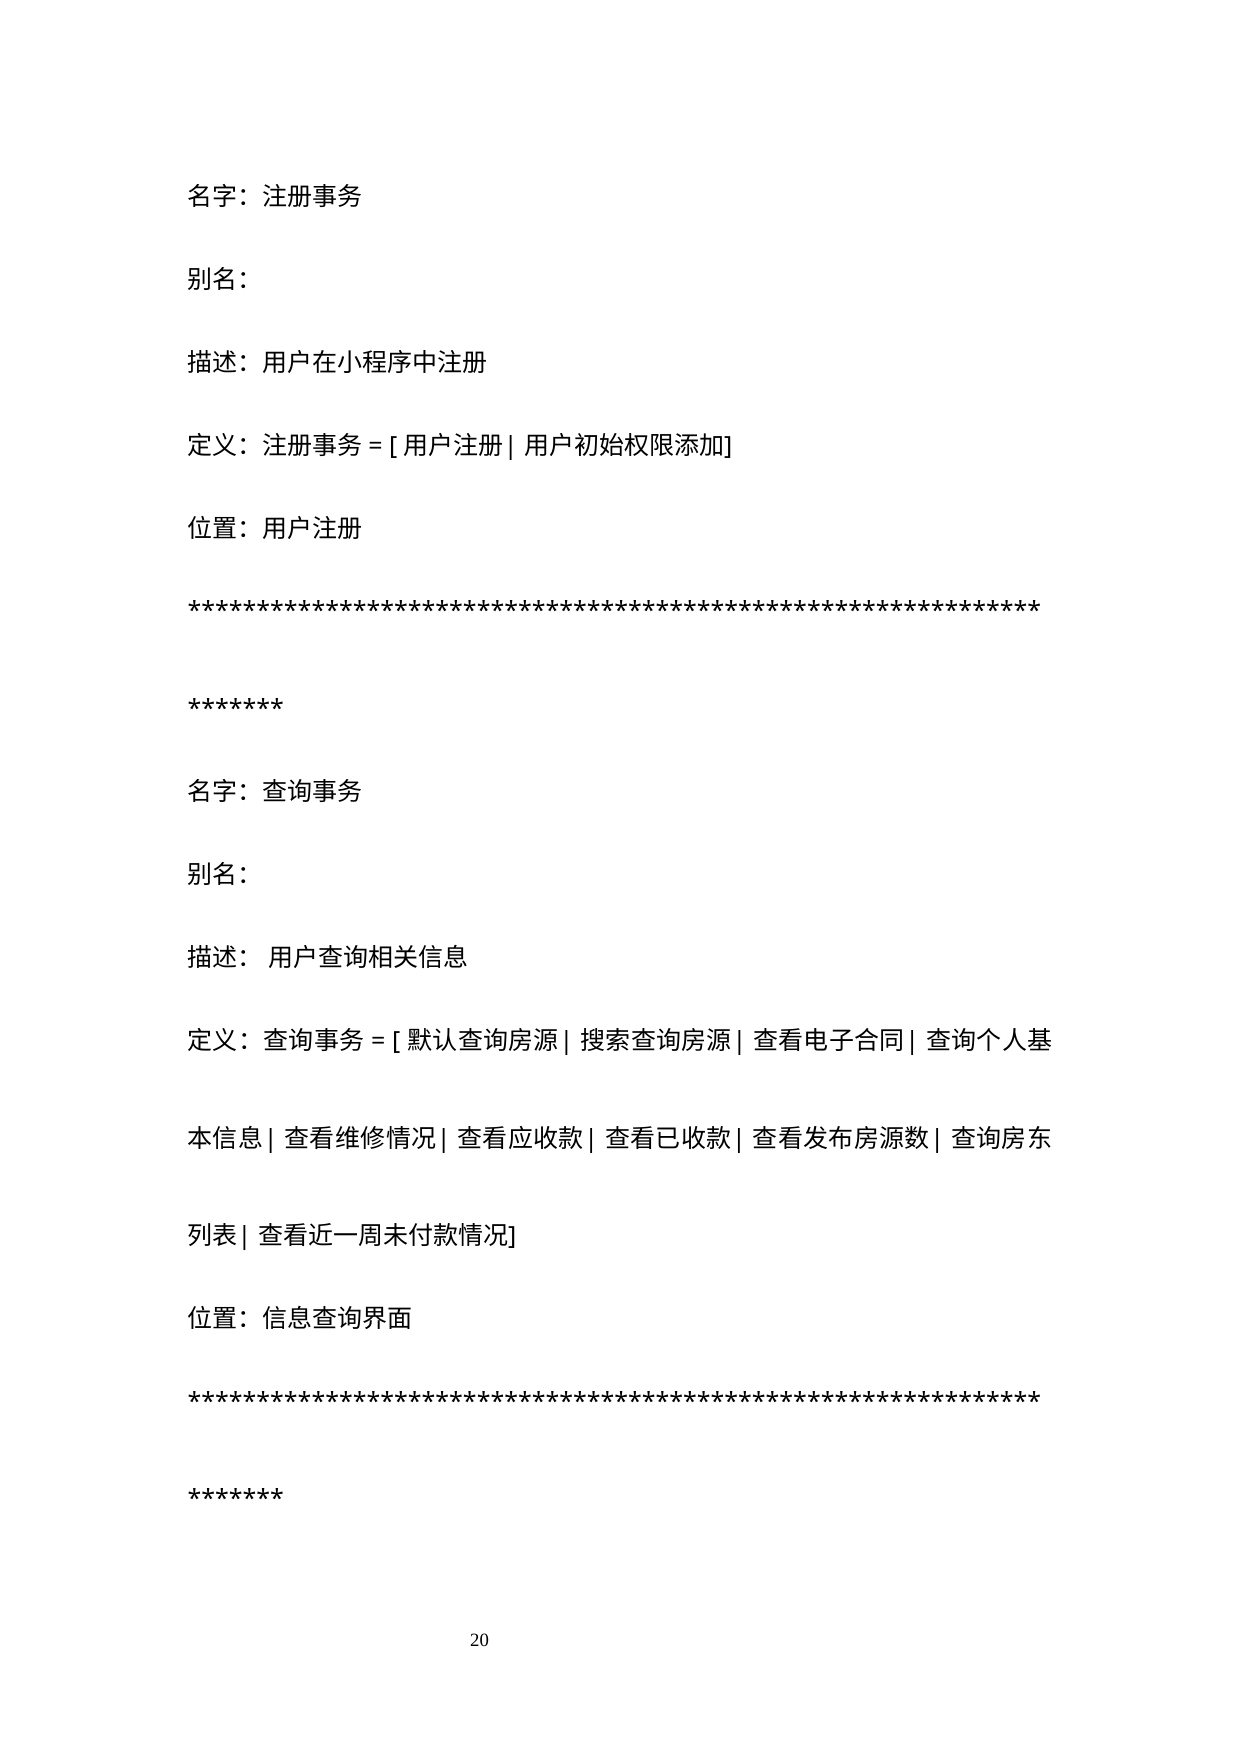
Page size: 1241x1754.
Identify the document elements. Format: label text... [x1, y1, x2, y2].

text 位置：信息查询界面 [187, 1284, 1053, 1349]
text ********************************************************************* [187, 1368, 1053, 1530]
text 定义：注册事务 = [ 用户注册| 用户初始权限添加] [187, 411, 1053, 476]
text 别名： [187, 840, 1053, 905]
text 名字：查询事务 [187, 757, 1053, 822]
text 描述：用户在小程序中注册 [187, 328, 1053, 393]
text 名字：注册事务 [187, 162, 1053, 227]
text 描述： 用户查询相关信息 [187, 923, 1053, 988]
text ********************************************************************* [187, 578, 1053, 740]
text 位置：用户注册 [187, 494, 1053, 559]
text 定义：查询事务 = [ 默认查询房源| 搜索查询房源| 查看电子合同| 查询个人基本信息| 查看维修情况| 查看应收款| 查看已收款| 查看发布房源数| 查询房东列表| 查看近一周未付款情况] [187, 1006, 1053, 1266]
text 别名： [187, 245, 1053, 310]
